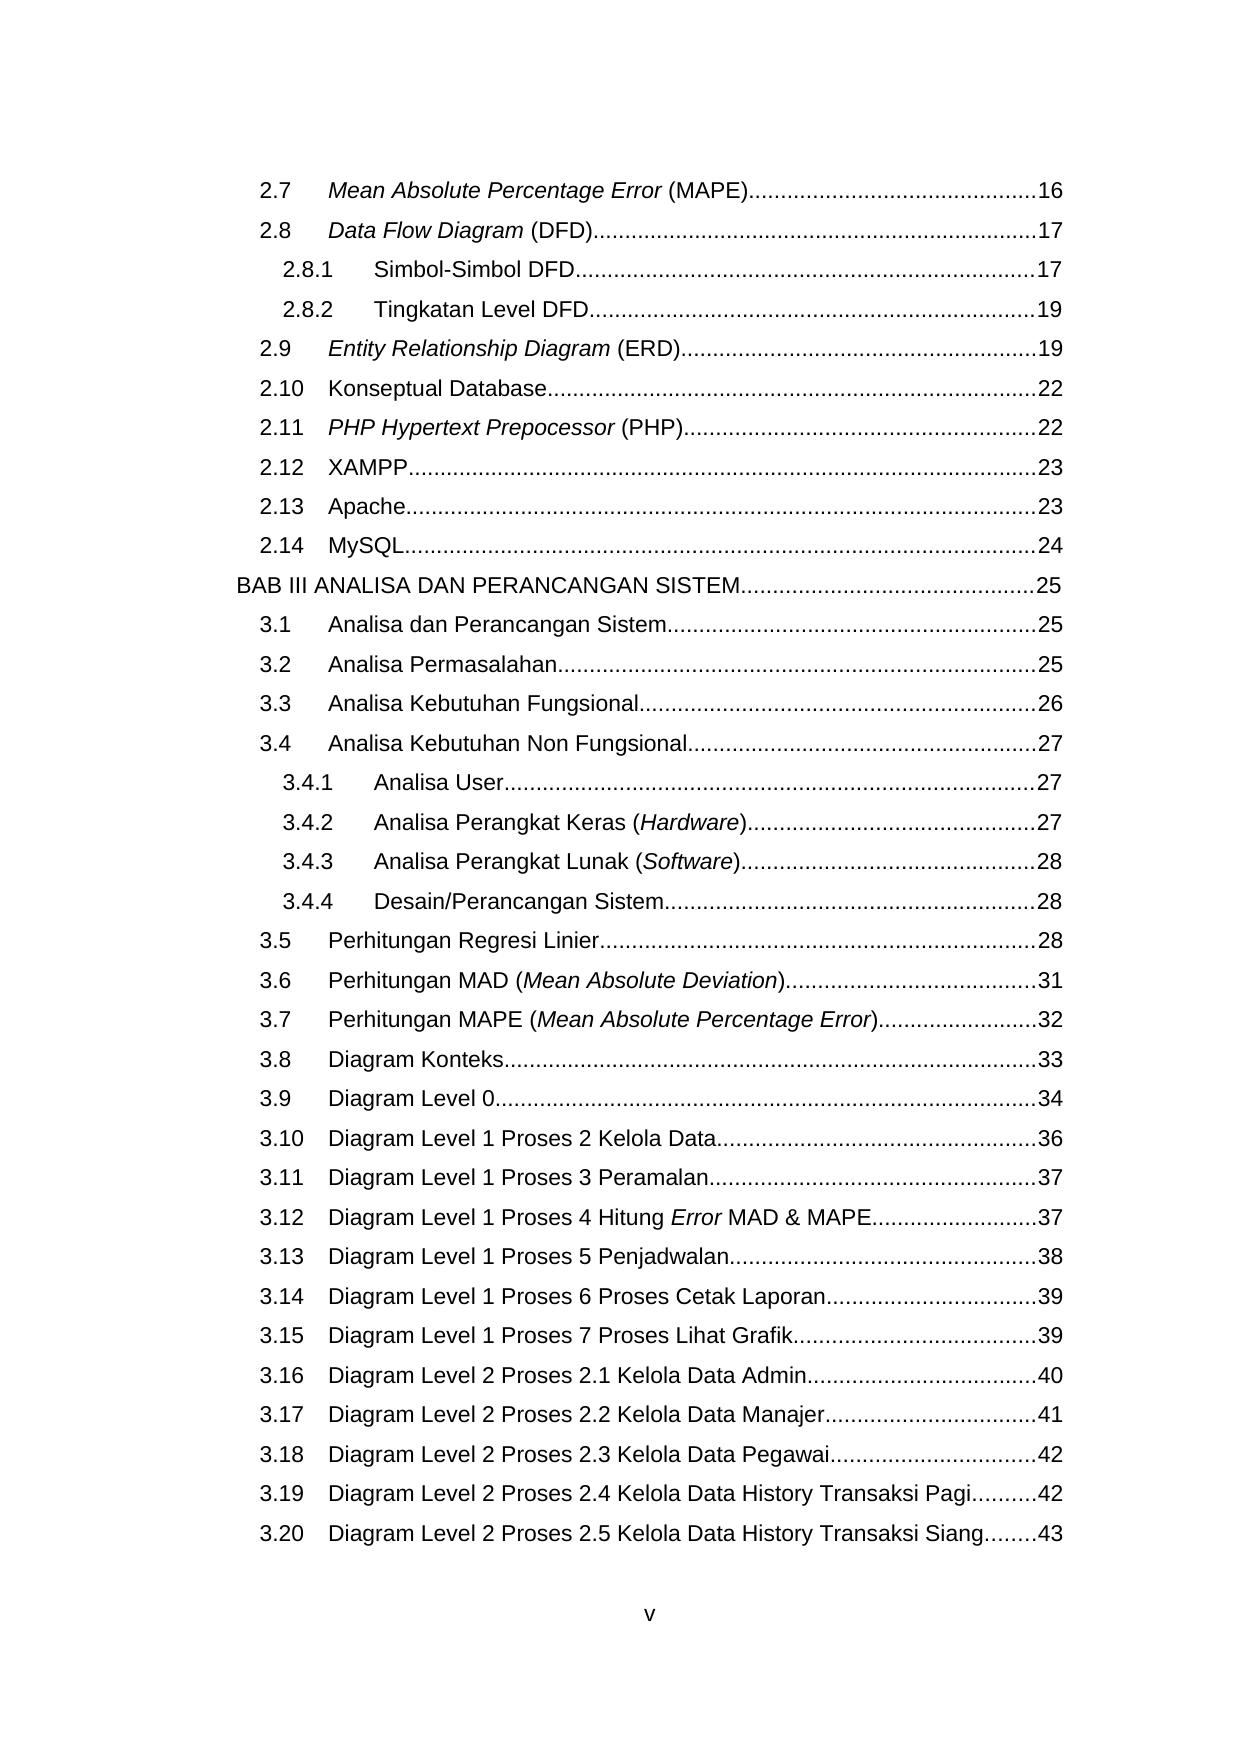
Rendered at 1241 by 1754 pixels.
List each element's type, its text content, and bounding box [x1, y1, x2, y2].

text 3.8 Diagram Konteks 33 [259, 1046, 1063, 1072]
text 3.4.2 Analisa Perangkat Keras (Hardware) 27 [282, 809, 1063, 835]
text 2.8.2 Tingkatan Level DFD 19 [282, 296, 1063, 322]
text 2.13 Apache 23 [259, 493, 1063, 519]
text 3.2 Analisa Permasalahan 25 [259, 651, 1063, 677]
text 3.13 Diagram Level 1 Proses 5 Penjadwalan 38 [259, 1243, 1063, 1269]
text 3.9 Diagram Level 0 34 [259, 1085, 1063, 1112]
text 2.9 Entity Relationship Diagram (ERD) 19 [259, 335, 1063, 361]
text 3.19 Diagram Level 2 Proses 2.4 Kelola Data History Transaksi Pagi 42 [259, 1480, 1063, 1506]
text 2.14 MySQL 24 [259, 532, 1063, 559]
text 3.3 Analisa Kebutuhan Fungsional 26 [259, 690, 1063, 717]
text 3.4.3 Analisa Perangkat Lunak (Software) 28 [282, 848, 1063, 875]
text 3.14 Diagram Level 1 Proses 6 Proses Cetak Laporan 39 [259, 1283, 1063, 1309]
text 2.12 XAMPP 23 [259, 453, 1063, 480]
text 2.8.1 Simbol-Simbol DFD 17 [282, 256, 1063, 282]
text 2.8 Data Flow Diagram (DFD) 17 [259, 217, 1063, 243]
text 2.7 Mean Absolute Percentage Error (MAPE) 16 [259, 177, 1063, 203]
text 3.5 Perhitungan Regresi Linier 28 [259, 927, 1063, 954]
text 3.6 Perhitungan MAD (Mean Absolute Deviation) 31 [259, 967, 1063, 993]
text 3.15 Diagram Level 1 Proses 7 Proses Lihat Grafik 39 [259, 1322, 1063, 1348]
text 3.4 Analisa Kebutuhan Non Fungsional 27 [259, 730, 1063, 756]
text 2.11 PHP Hypertext Prepocessor (PHP) 22 [259, 414, 1063, 440]
text 3.20 Diagram Level 2 Proses 2.5 Kelola Data History Transaksi Siang 43 [259, 1519, 1063, 1546]
text 3.1 Analisa dan Perancangan Sistem 25 [259, 611, 1063, 638]
text 3.16 Diagram Level 2 Proses 2.1 Kelola Data Admin 40 [259, 1362, 1063, 1388]
text 3.18 Diagram Level 2 Proses 2.3 Kelola Data Pegawai 42 [259, 1441, 1063, 1467]
text 3.11 Diagram Level 1 Proses 3 Peramalan 37 [259, 1164, 1063, 1191]
text 2.10 Konseptual Database 22 [259, 374, 1063, 401]
text 3.10 Diagram Level 1 Proses 2 Kelola Data 36 [259, 1125, 1063, 1151]
text 3.7 Perhitungan MAPE (Mean Absolute Percentage Error) 32 [259, 1006, 1063, 1033]
text 3.4.1 Analisa User 27 [282, 769, 1063, 796]
text 3.4.4 Desain/Perancangan Sistem 28 [282, 888, 1063, 914]
text 3.17 Diagram Level 2 Proses 2.2 Kelola Data Manajer 41 [259, 1401, 1063, 1427]
text BAB III ANALISA DAN PERANCANGAN SISTEM 25 [236, 572, 1063, 598]
text 3.12 Diagram Level 1 Proses 4 Hitung Error MAD & MAPE 37 [259, 1204, 1063, 1230]
